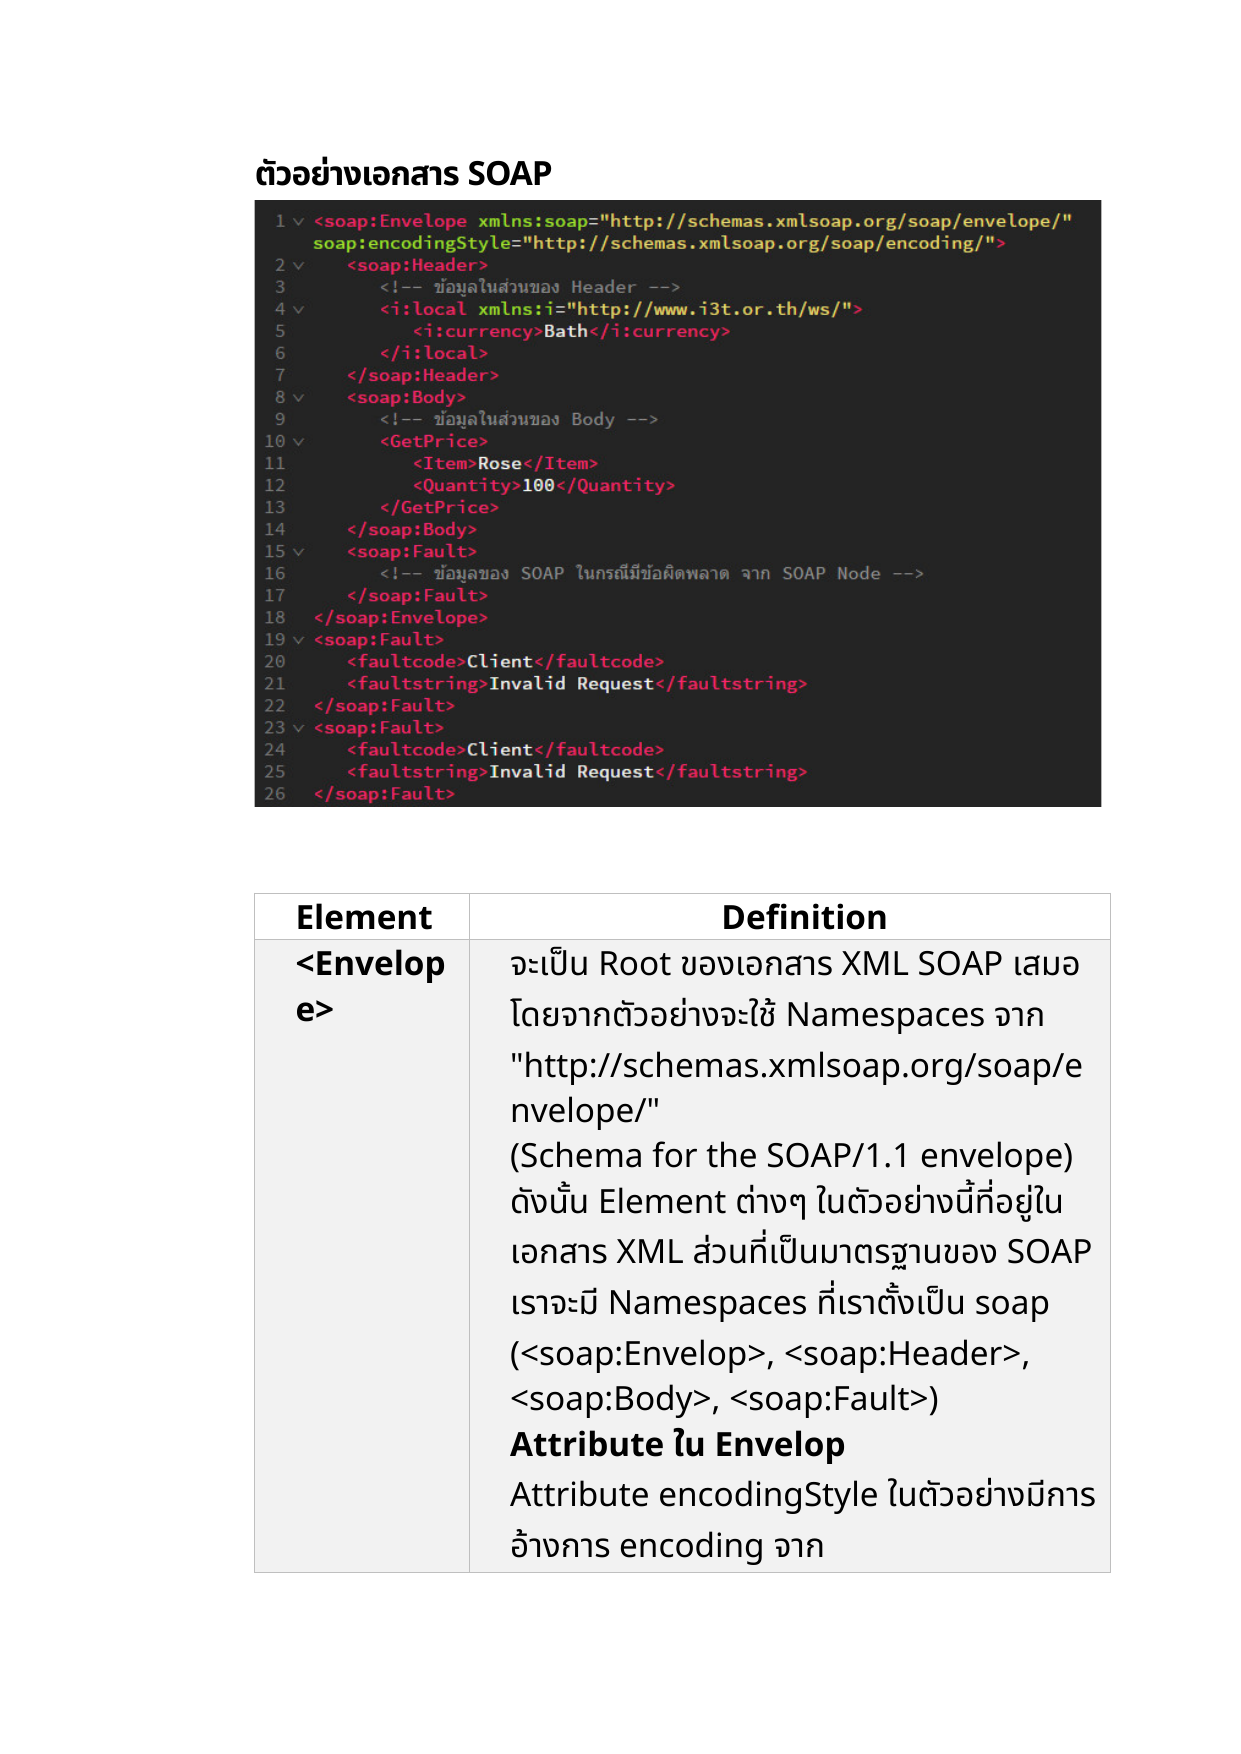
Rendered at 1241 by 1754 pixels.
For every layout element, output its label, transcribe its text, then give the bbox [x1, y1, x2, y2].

table_cell <Envelope> [255, 940, 469, 1572]
table_header Element [255, 894, 469, 939]
picture [254, 200, 1102, 807]
title ตัวอย่างเอกสาร SOAP [254, 150, 1090, 200]
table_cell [470, 940, 1110, 1572]
table_header Definition [470, 894, 1110, 939]
